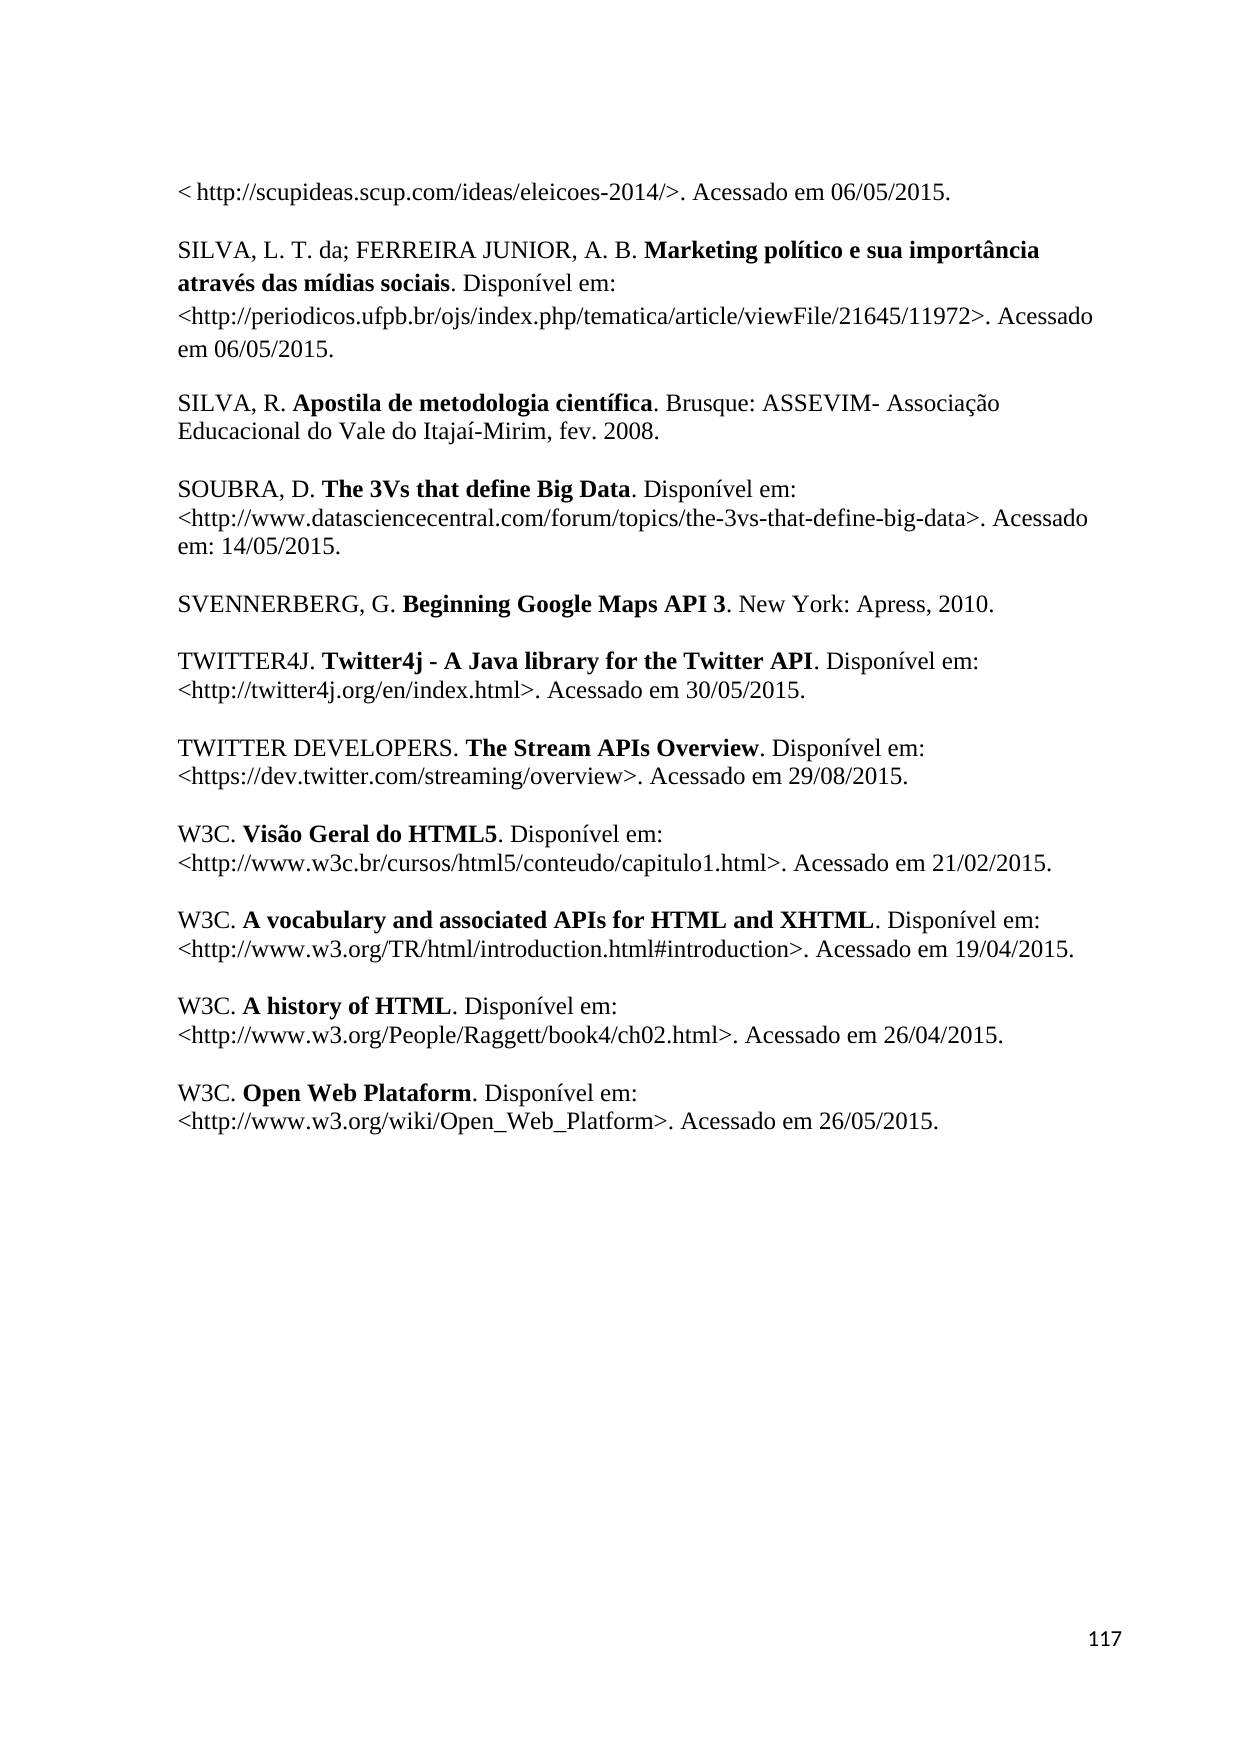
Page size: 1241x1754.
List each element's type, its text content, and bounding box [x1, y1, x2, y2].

text W3C. A history of HTML. Disponível em: <http://www.w3.org/People/Raggett/book4/ch02.html>. Acessado em 26/04/2015. [177, 991, 1122, 1049]
text TWITTER DEVELOPERS. The Stream APIs Overview. Disponível em: <https://dev.twitter.com/streaming/overview>. Acessado em 29/08/2015. [177, 733, 1122, 790]
text W3C. A vocabulary and associated APIs for HTML and XHTML. Disponível em: <http://www.w3.org/TR/html/introduction.html#introduction>. Acessado em 19/04/2015. [177, 905, 1122, 963]
text SOUBRA, D. The 3Vs that define Big Data. Disponível em: <http://www.datasciencecentral.com/forum/topics/the-3vs-that-define-big-data>. Acessado em: 14/05/2015. [177, 474, 1122, 560]
text TWITTER4J. Twitter4j - A Java library for the Twitter API. Disponível em: <http://twitter4j.org/en/index.html>. Acessado em 30/05/2015. [177, 646, 1122, 704]
text SILVA, R. Apostila de metodologia científica. Brusque: ASSEVIM- Associação Educacional do Vale do Itajaí-Mirim, fev. 2008. [177, 388, 1122, 445]
text < http://scupideas.scup.com/ideas/eleicoes-2014/>. Acessado em 06/05/2015. [177, 177, 1122, 206]
text SILVA, L. T. da; FERREIRA JUNIOR, A. B. Marketing político e sua importância através das mídias sociais. Disponível em: <http://periodicos.ufpb.br/ojs/index.php/tematica/article/viewFile/21645/11972>. Acessado em 06/05/2015. [177, 235, 1122, 362]
text SVENNERBERG, G. Beginning Google Maps API 3. New York: Apress, 2010. [177, 589, 1122, 618]
text W3C. Visão Geral do HTML5. Disponível em: <http://www.w3c.br/cursos/html5/conteudo/capitulo1.html>. Acessado em 21/02/2015. [177, 819, 1122, 876]
text W3C. Open Web Plataform. Disponível em: <http://www.w3.org/wiki/Open_Web_Platform>. Acessado em 26/05/2015. [177, 1078, 1122, 1135]
